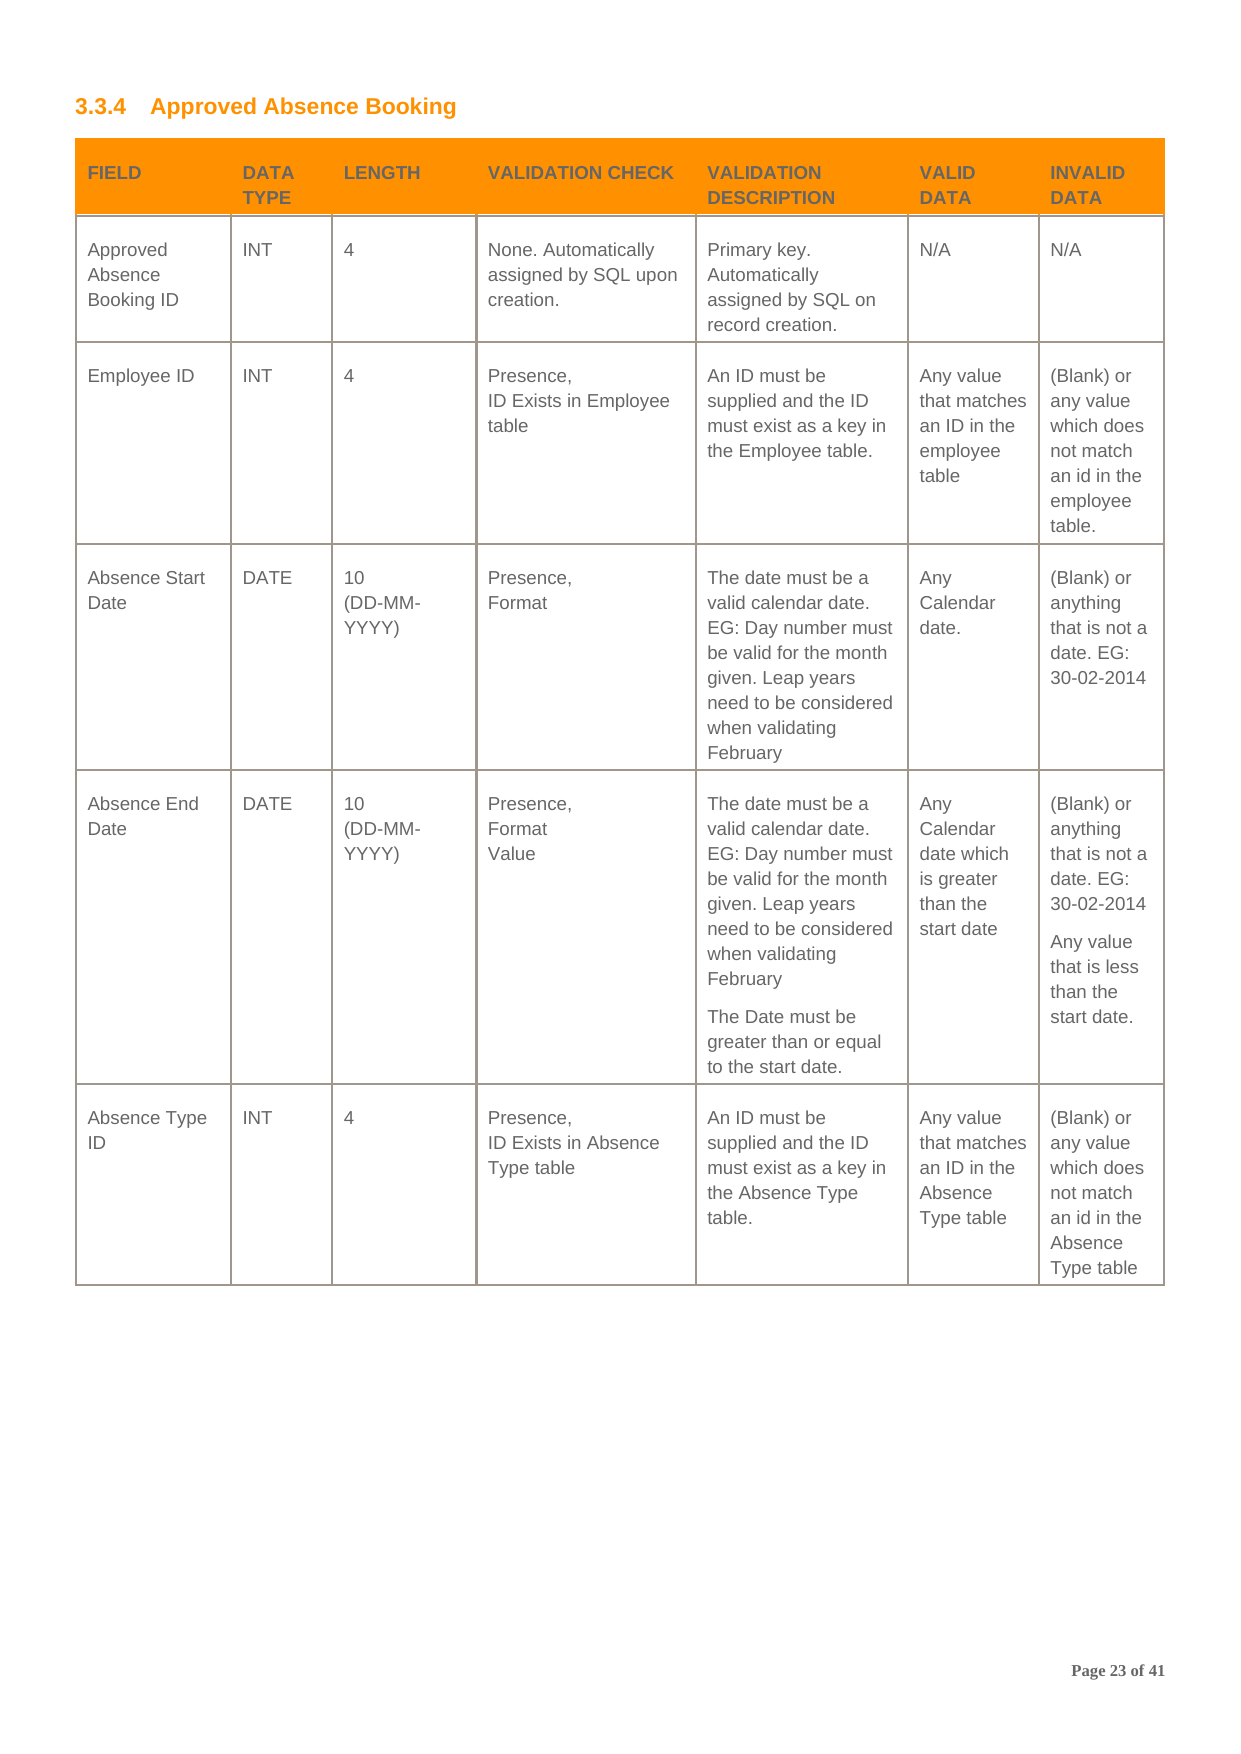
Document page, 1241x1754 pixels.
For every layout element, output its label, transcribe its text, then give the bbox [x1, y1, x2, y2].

table_header validation description [697, 140, 907, 214]
table_cell Any Calendar date. [909, 545, 1038, 769]
table_cell INT [232, 217, 331, 341]
table_header invalid data [1040, 140, 1163, 214]
table_cell Presence, ID Exists in Absence Type table [478, 1085, 695, 1284]
table_header length [333, 140, 475, 214]
table_cell Any Calendar date which is greater than the start date [909, 771, 1038, 1083]
table_cell Employee ID [77, 343, 230, 542]
table_cell N/A [1040, 217, 1163, 341]
table_cell The date must be a valid calendar date. EG: Day number must be valid for the month given. Leap years need to be considered when validating February [697, 545, 907, 769]
subtitle Approved Absence Booking [75, 93, 1165, 119]
table_cell INT [232, 343, 331, 542]
table_cell Any value that matches an ID in the employee table [909, 343, 1038, 542]
table_cell (Blank) or any value which does not match an id in the Absence Type table [1040, 1085, 1163, 1284]
table_cell Absence End Date [77, 771, 230, 1083]
table_cell Presence, Format [478, 545, 695, 769]
table_cell 10 (DD-MM-YYYY) [333, 771, 475, 1083]
table_cell 4 [333, 217, 475, 341]
table_cell (Blank) or anything that is not a date. EG: 30-02-2014 Any value that is less than the start date. [1040, 771, 1163, 1083]
table_header Field [77, 140, 230, 214]
table_cell DATE [232, 545, 331, 769]
table_cell Any value that matches an ID in the Absence Type table [909, 1085, 1038, 1284]
table_header valid data [909, 140, 1038, 214]
table_cell An ID must be supplied and the ID must exist as a key in the Absence Type table. [697, 1085, 907, 1284]
table_header Data type [232, 140, 331, 214]
table_cell 4 [333, 1085, 475, 1284]
table_cell Absence Type ID [77, 1085, 230, 1284]
table_cell (Blank) or anything that is not a date. EG: 30-02-2014 [1040, 545, 1163, 769]
table_cell 4 [333, 343, 475, 542]
table_cell An ID must be supplied and the ID must exist as a key in the Employee table. [697, 343, 907, 542]
table_cell Presence, ID Exists in Employee table [478, 343, 695, 542]
table_cell Presence, Format Value [478, 771, 695, 1083]
table_cell Absence Start Date [77, 545, 230, 769]
table_cell 10 (DD-MM-YYYY) [333, 545, 475, 769]
table_header validation check [478, 140, 695, 214]
table_cell INT [232, 1085, 331, 1284]
table_cell Approved Absence Booking ID [77, 217, 230, 341]
table_cell The date must be a valid calendar date. EG: Day number must be valid for the month given. Leap years need to be considered when validating February The Date must be greater than or equal to the start date. [697, 771, 907, 1083]
table_cell DATE [232, 771, 331, 1083]
table_cell Primary key. Automatically assigned by SQL on record creation. [697, 217, 907, 341]
table_cell (Blank) or any value which does not match an id in the employee table. [1040, 343, 1163, 542]
table_cell N/A [909, 217, 1038, 341]
table_cell None. Automatically assigned by SQL upon creation. [478, 217, 695, 341]
